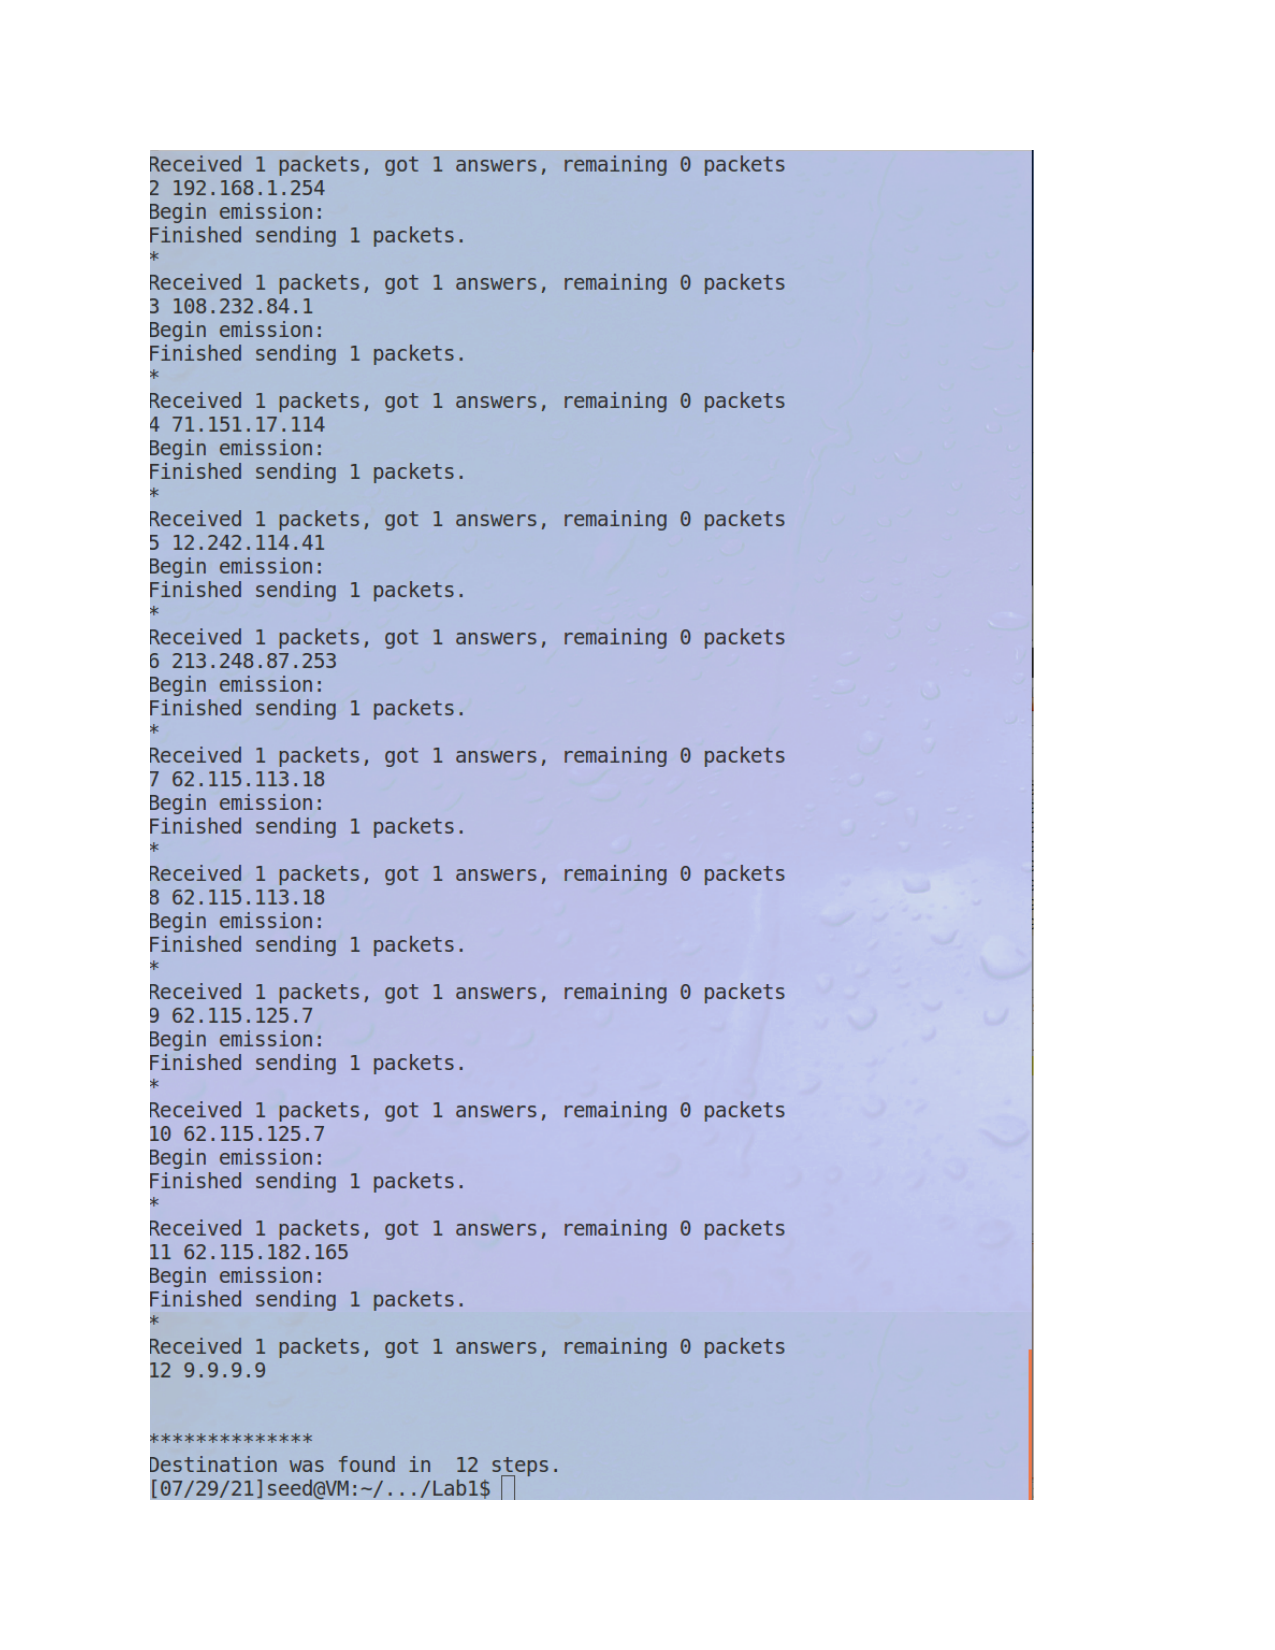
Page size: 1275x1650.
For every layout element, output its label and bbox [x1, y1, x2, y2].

picture [150, 150, 1034, 1500]
